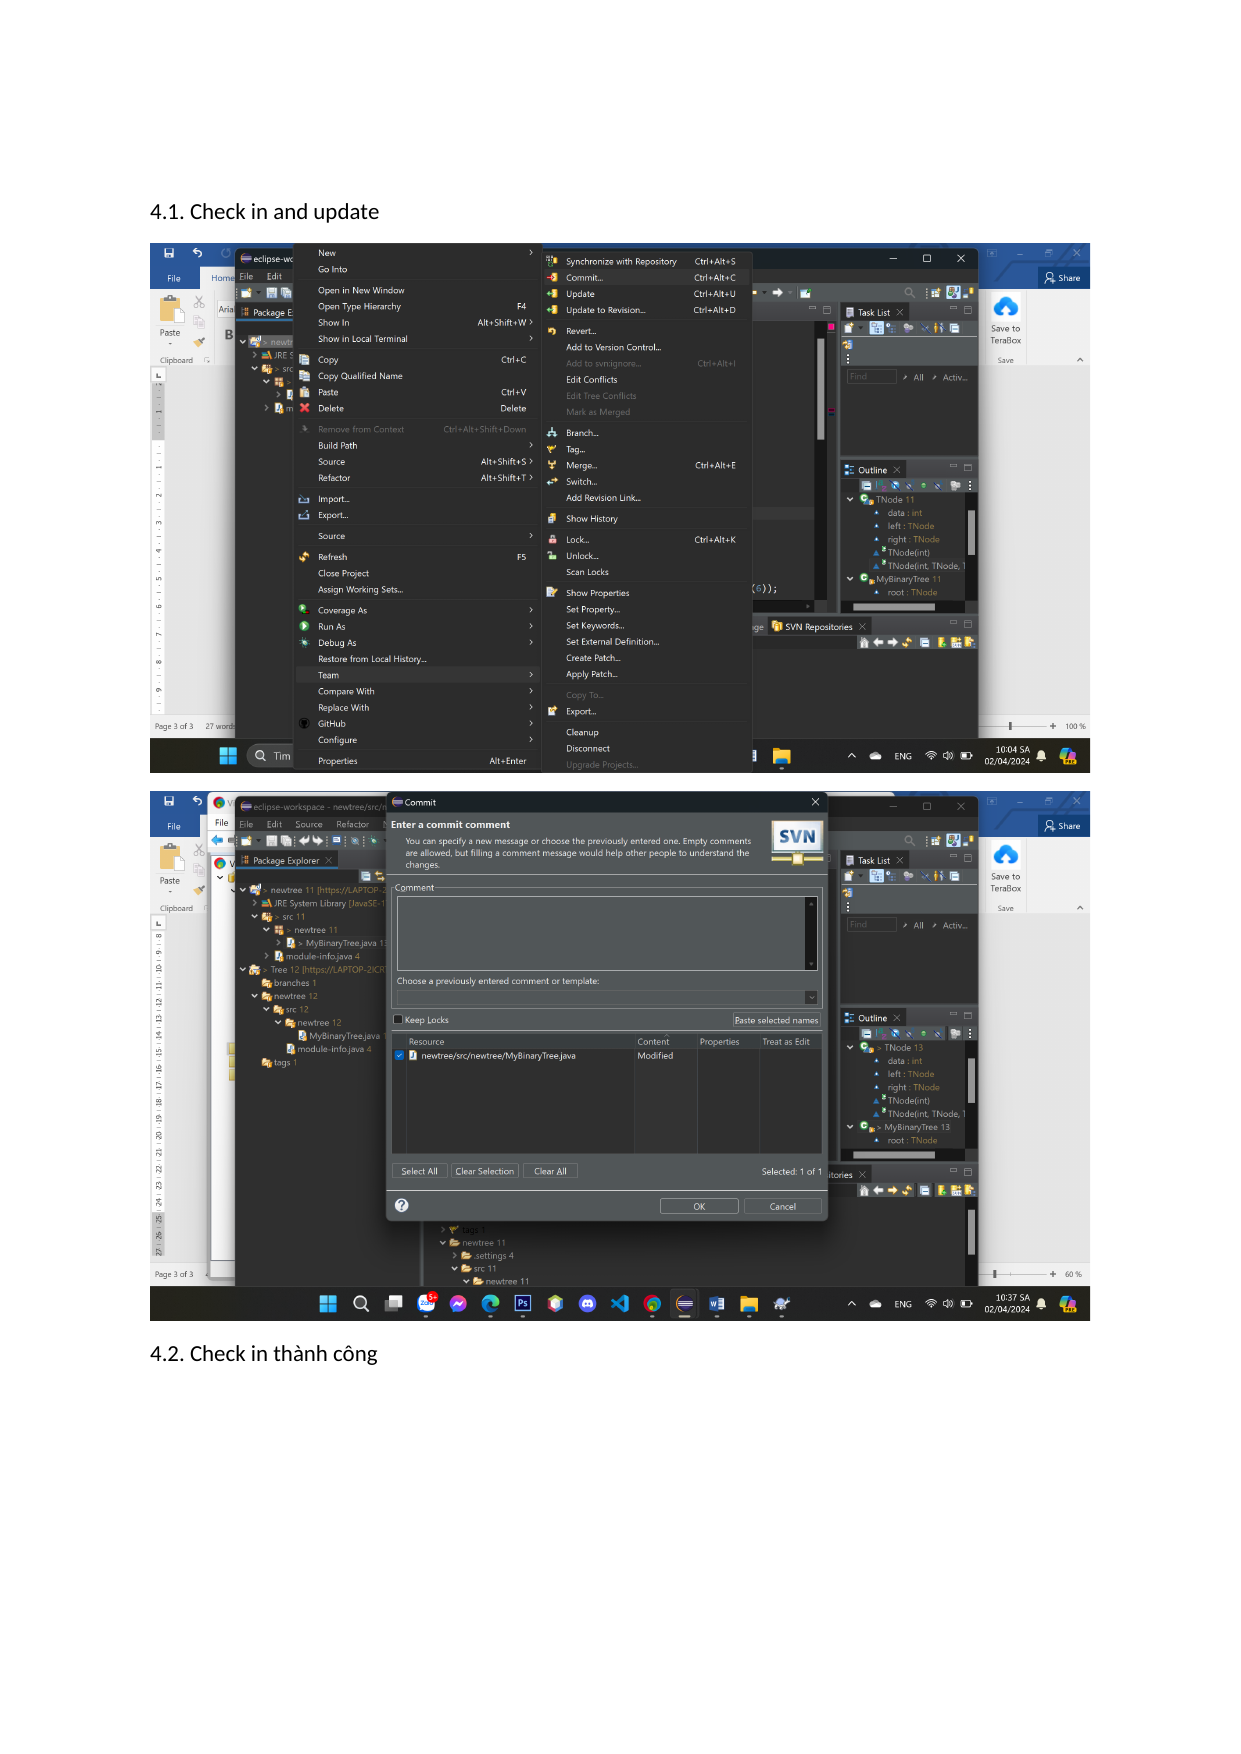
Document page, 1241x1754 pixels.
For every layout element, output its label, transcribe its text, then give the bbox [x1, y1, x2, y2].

text 4.1. Check in and update [150, 197, 1090, 225]
text 4.2. Check in thành công [150, 1339, 1090, 1367]
picture [150, 791, 1091, 1321]
picture [150, 243, 1091, 773]
